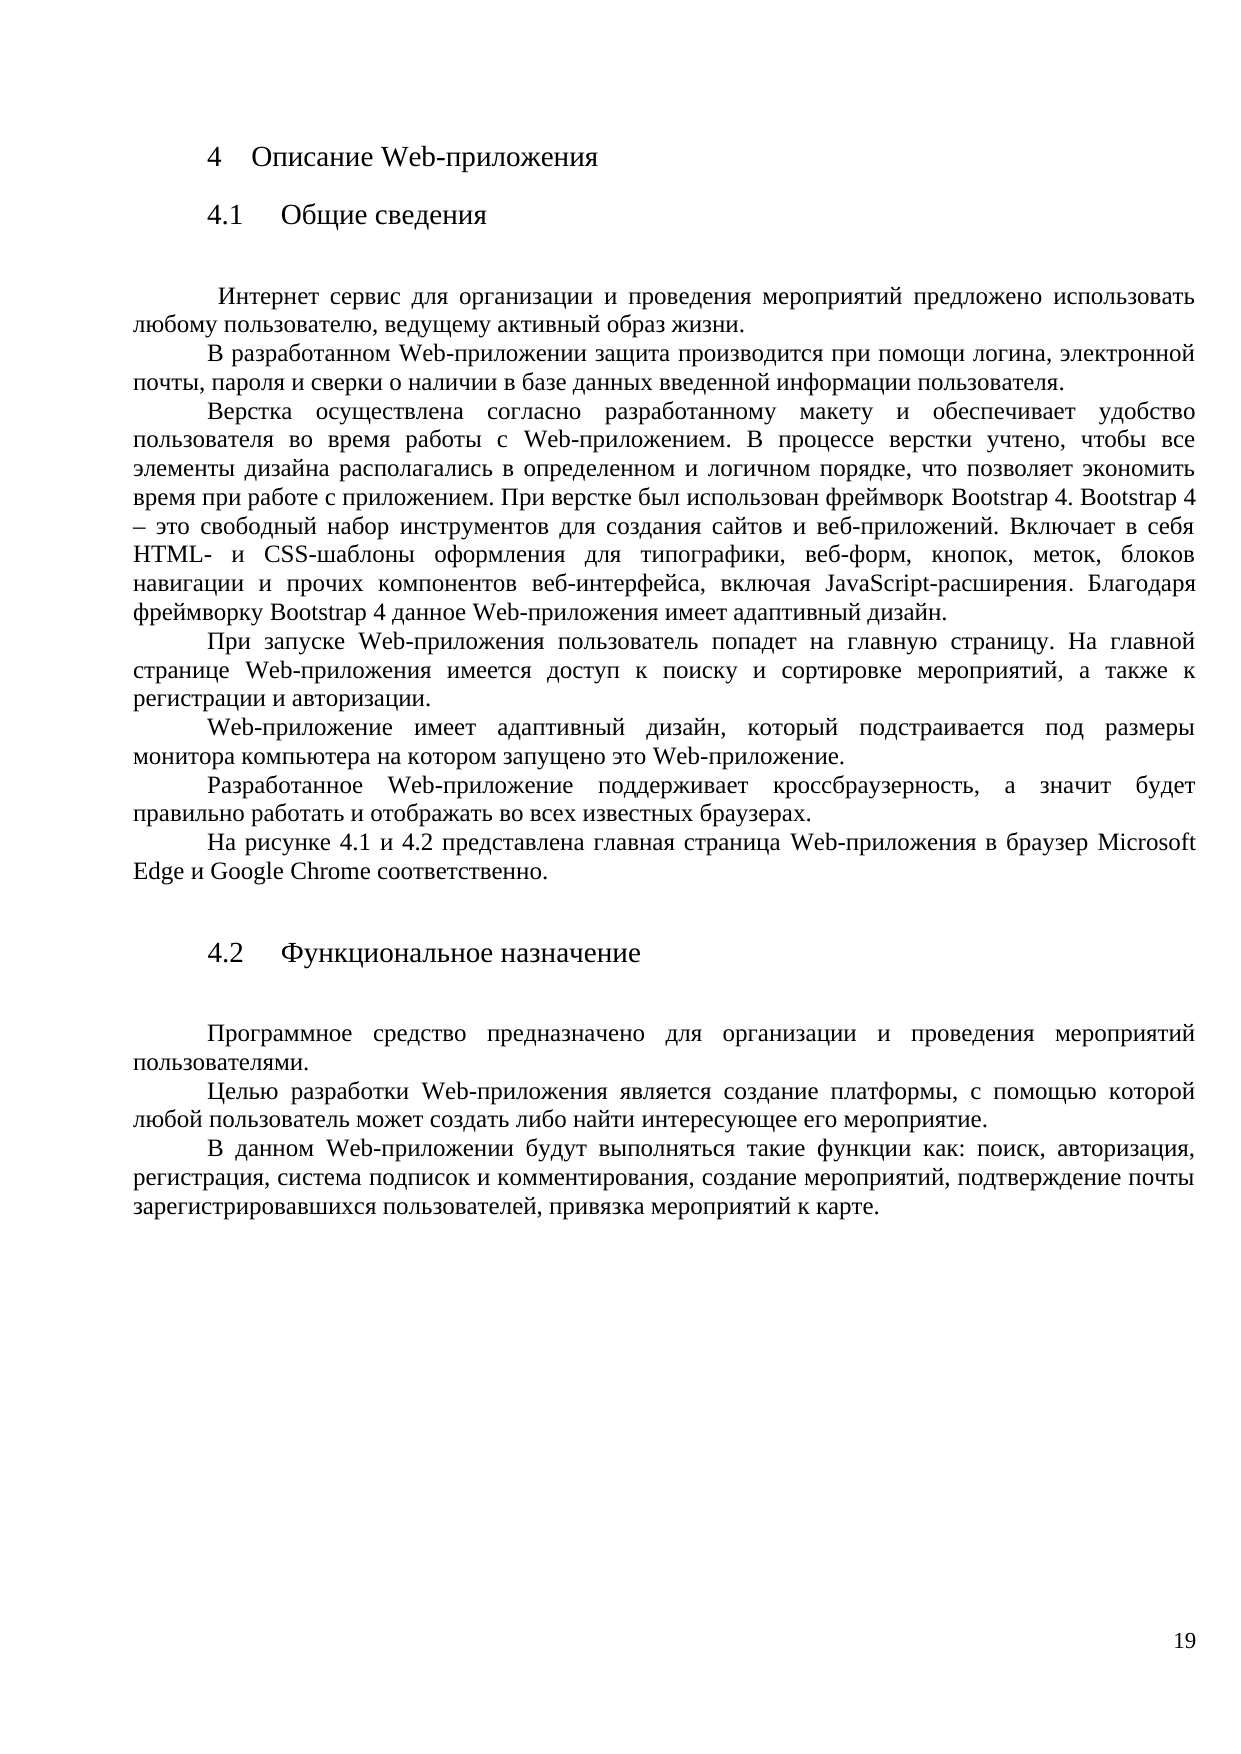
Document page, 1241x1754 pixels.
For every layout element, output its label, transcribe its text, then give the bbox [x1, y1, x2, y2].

text Целью разработки Web-приложения является создание платформы, с помощью которой любой пользователь может создать либо найти интересующее его мероприятие. [133, 1076, 1196, 1133]
text В разработанном Web-приложении защита производится при помощи логина, электронной почты, пароля и сверки о наличии в базе данных введенной информации пользователя. [133, 338, 1196, 396]
text Разработанное Web-приложение поддерживает кроссбраузерность, а значит будет правильно работать и отображать во всех известных браузерах. [133, 770, 1196, 827]
list Функциональное назначение [207, 935, 1196, 968]
text Интернет сервис для организации и проведения мероприятий предложено использовать любому пользователю, ведущему активный образ жизни. [133, 281, 1196, 338]
text Описание Web-приложения [170, 139, 1196, 172]
text В данном Web-приложении будут выполняться такие функции как: поиск, авторизация, регистрация, система подписок и комментирования, создание мероприятий, подтверждение почты зарегистрировавшихся пользователей, привязка мероприятий к карте. [133, 1133, 1196, 1219]
text Web-приложение имеет адаптивный дизайн, который подстраивается под размеры монитора компьютера на котором запущено это Web-приложение. [133, 712, 1196, 770]
list Общие сведения [133, 197, 1196, 231]
text При запуске Web-приложения пользователь попадет на главную страницу. На главной странице Web-приложения имеется доступ к поиску и сортировке мероприятий, а также к регистрации и авторизации. [133, 626, 1196, 712]
text На рисунке 4.1 и 4.2 представлена главная страница Web-приложения в браузер Microsoft Edge и Google Chrome соответственно. [133, 827, 1196, 885]
text Программное средство предназначено для организации и проведения мероприятий пользователями. [133, 1018, 1196, 1076]
text Верстка осуществлена согласно разработанному макету и обеспечивает удобство пользователя во время работы с Web-приложением. В процессе верстки учтено, чтобы все элементы дизайна располагались в определенном и логичном порядке, что позволяет экономить время при работе с приложением. При верстке был использован фреймворк Bootstrap 4. Bootstrap 4 – это свободный набор инструментов для создания сайтов и веб-приложений. Включает в себя HTML- и CSS-шаблоны оформления для типографики, веб-форм, кнопок, меток, блоков навигации и прочих компонентов веб-интерфейса, включая JavaScript-расширения. Благодаря фреймворку Bootstrap 4 данное Web-приложения имеет адаптивный дизайн. [133, 396, 1196, 626]
